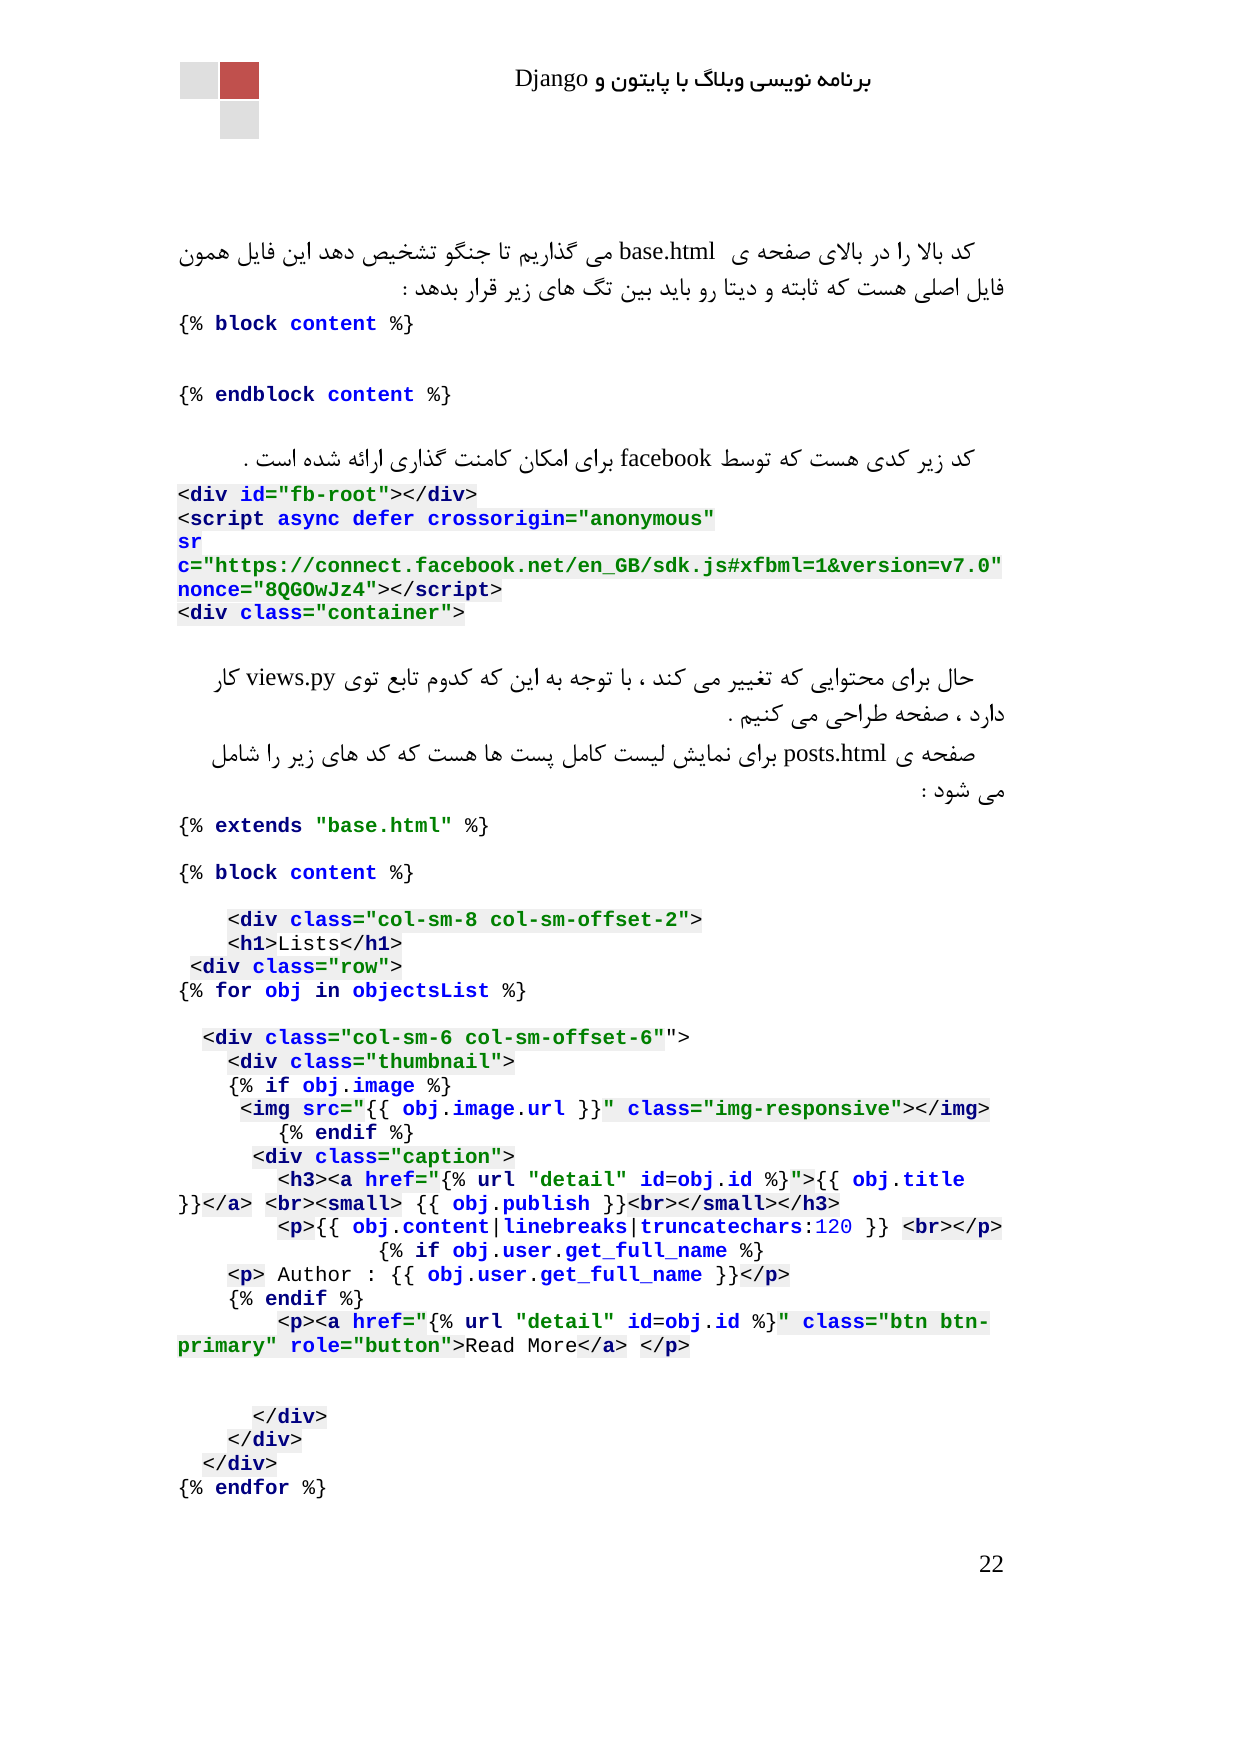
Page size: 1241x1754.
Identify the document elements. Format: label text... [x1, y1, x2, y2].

text حال برای محتوایی که تغییر می کند ، با توجه به این که کدوم تابع توی views.py کار دارد ، صفحه طراحی می کنیم . [177, 662, 1004, 731]
text کد بالا را در بالای صفحه ی base.html می گذاریم تا جنگو تشخیص دهد این فایل همون فایل اصلی هست که ثابته و دیتا رو باید بین تگ های زیر قرار بدهد : [177, 236, 1004, 306]
text <div id="fb-root"></div> <script async defer crossorigin="anonymous" src="https://connect.facebook.net/en_GB/sdk.js#xfbml=1&version=v7.0" nonce="8QGOwJz4"></script> <div class="container"> [177, 484, 1004, 626]
text کد زیر کدی هست که توسط facebook برای امکان کامنت گذاری ارائه شده است . [177, 443, 1004, 476]
text {% block content %} {% endblock content %} [177, 313, 1004, 407]
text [177, 814, 1004, 1500]
text صفحه ی posts.html برای نمایش لیست کامل پست ها هست که کد های زیر را شامل می شود : [177, 738, 1004, 808]
